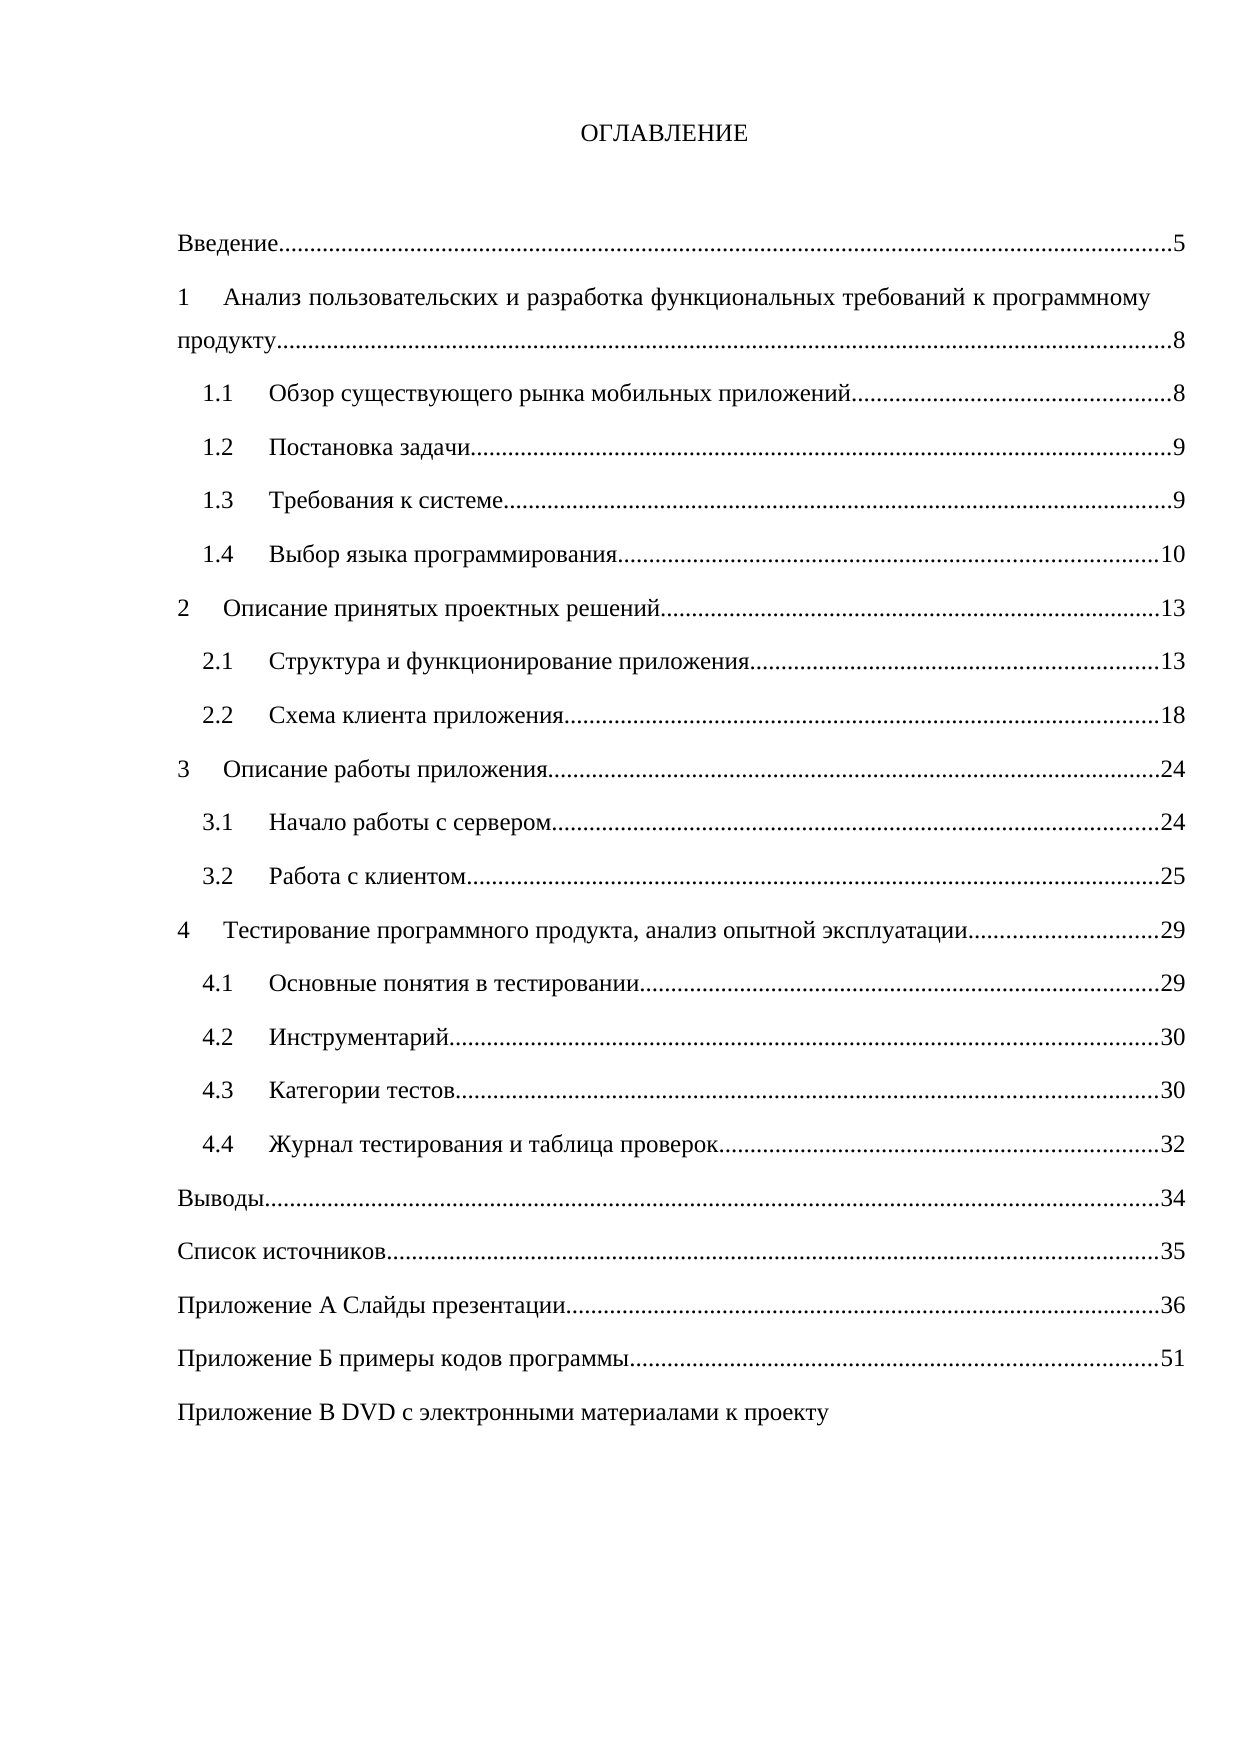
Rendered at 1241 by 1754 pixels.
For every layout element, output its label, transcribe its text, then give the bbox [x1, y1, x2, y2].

text ОГЛАВЛЕНИЕ [177, 118, 1152, 147]
